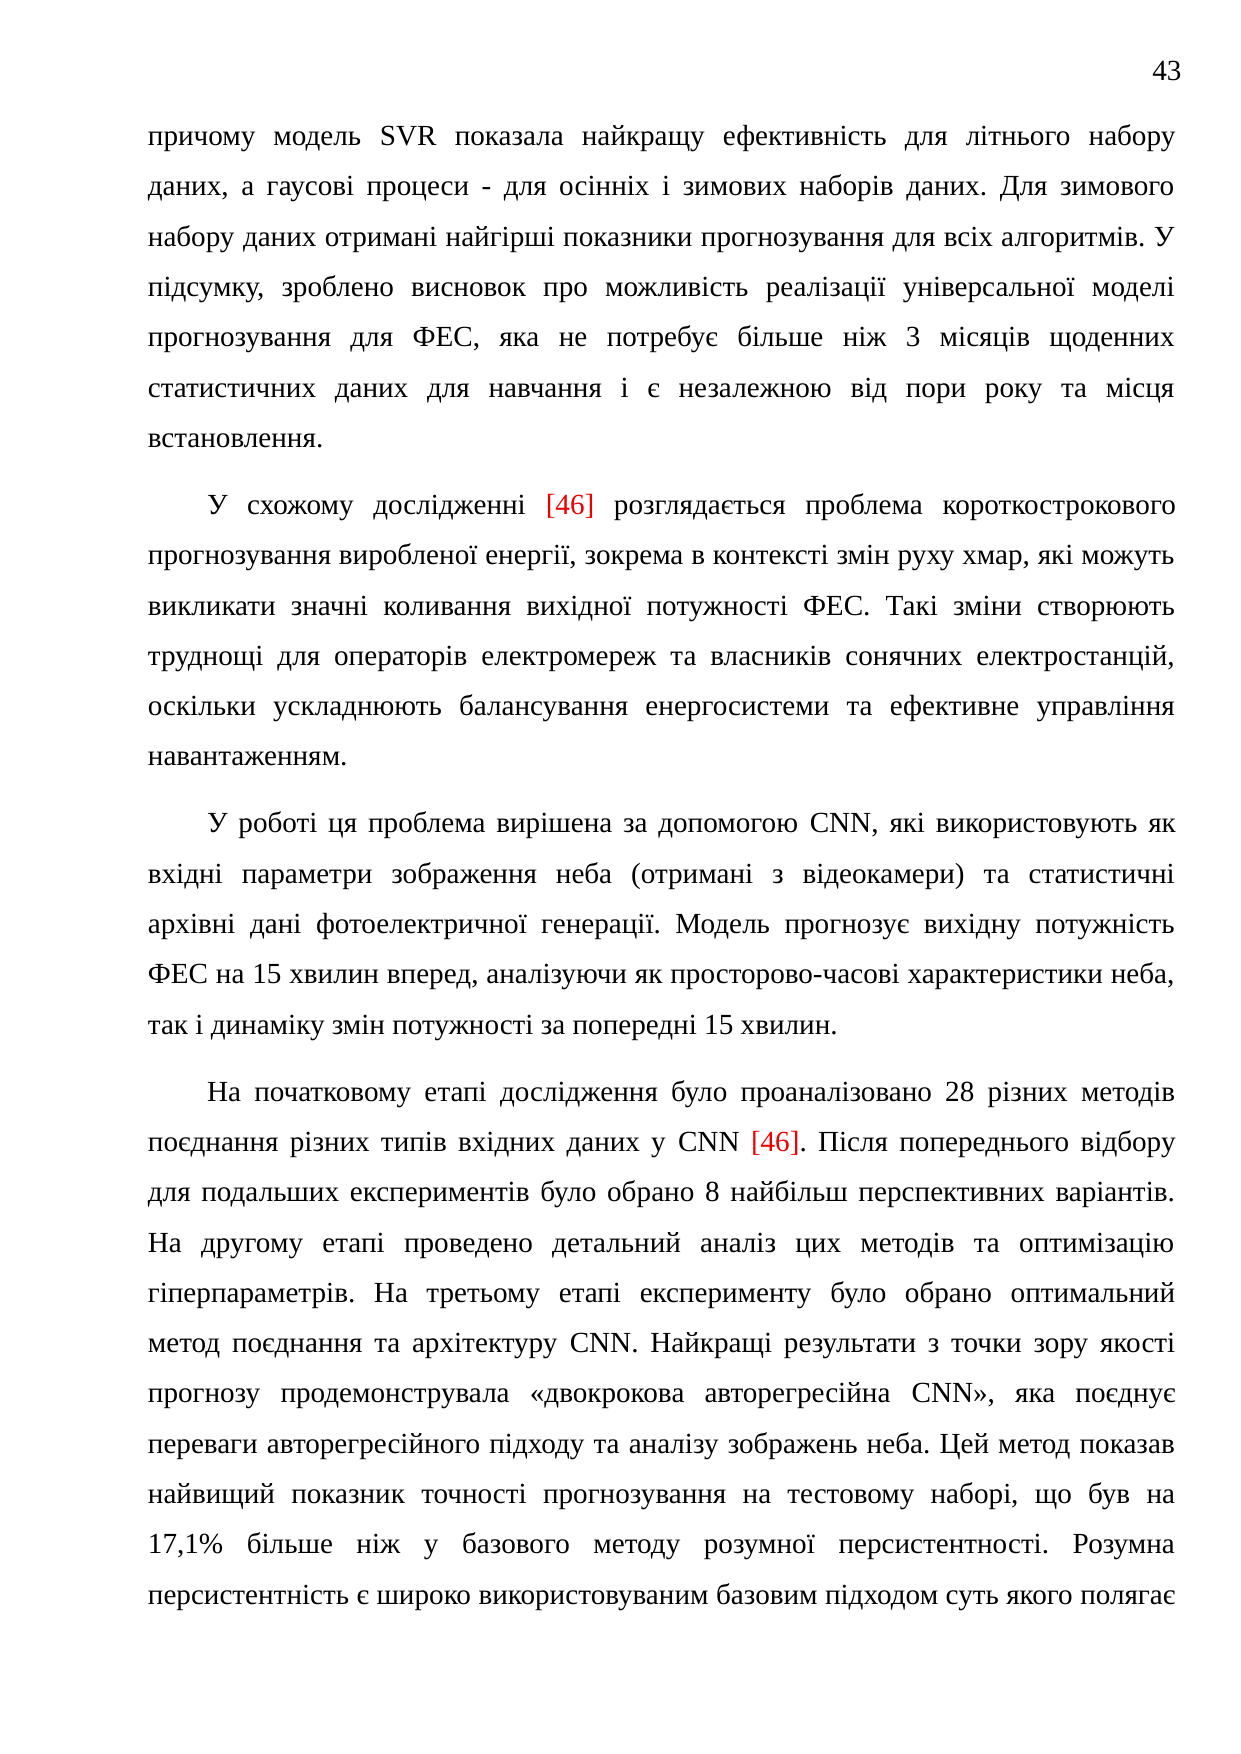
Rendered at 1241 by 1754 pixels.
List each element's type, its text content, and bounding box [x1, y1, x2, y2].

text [148, 1074, 1176, 1610]
text У схожому дослідженні [46] розглядається проблема короткострокового прогнозування виробленої енергії, зокрема в контексті змін руху хмар, які можуть викликати значні коливання вихідної потужності ФЕС. Такі зміни створюють труднощі для операторів електромереж та власників сонячних електростанцій, оскільки ускладнюють балансування енергосистеми та ефективне управління навантаженням. [148, 487, 1176, 772]
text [148, 118, 1176, 453]
text У роботі ця проблема вирішена за допомогою CNN, які використовують як вхідні параметри зображення неба (отримані з відеокамери) та статистичні архівні дані фотоелектричної генерації. Модель прогнозує вихідну потужність ФЕС на 15 хвилин вперед, аналізуючи як просторово-часові характеристики неба, так і динаміку змін потужності за попередні 15 хвилин. [148, 806, 1176, 1040]
